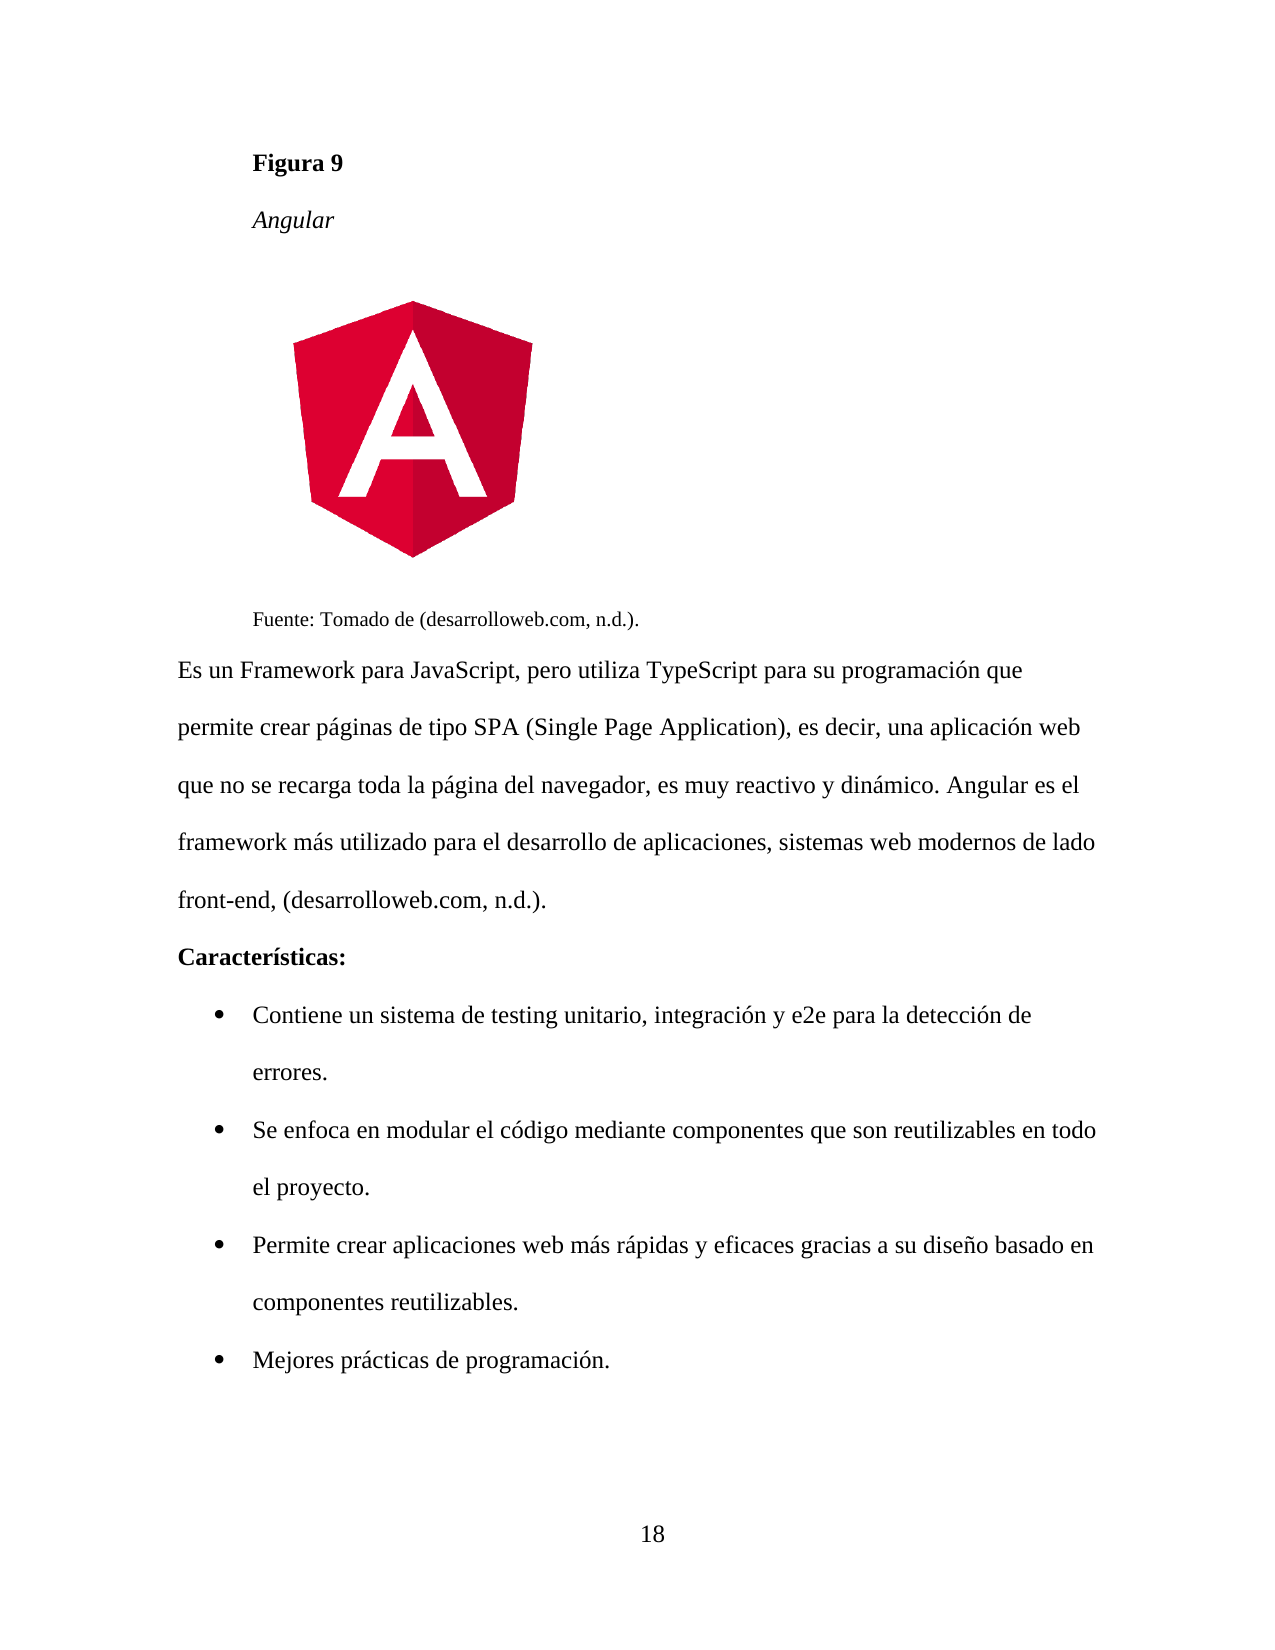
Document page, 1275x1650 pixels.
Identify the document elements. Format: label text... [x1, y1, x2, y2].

text Características: [177, 942, 1098, 971]
picture [252, 262, 573, 583]
list Permite crear aplicaciones web más rápidas y eficaces gracias a su diseño basado en componentes reutilizables. [215, 1230, 1098, 1316]
list Mejores prácticas de programación. [215, 1345, 1098, 1374]
text Figura 9 Angular [252, 148, 1098, 234]
list Se enfoca en modular el código mediante componentes que son reutilizables en todo el proyecto. [215, 1115, 1098, 1201]
text Es un Framework para JavaScript, pero utiliza TypeScript para su programación que permite crear páginas de tipo SPA (Single Page Application), es decir, una aplicación web que no se recarga toda la página del navegador, es muy reactivo y dinámico. Angular es el framework más utilizado para el desarrollo de aplicaciones, sistemas web modernos de lado front-end, . [177, 655, 1098, 914]
text Fuente: Tomado de . [252, 607, 1098, 631]
list Contiene un sistema de testing unitario, integración y e2e para la detección de errores. [215, 1000, 1098, 1086]
